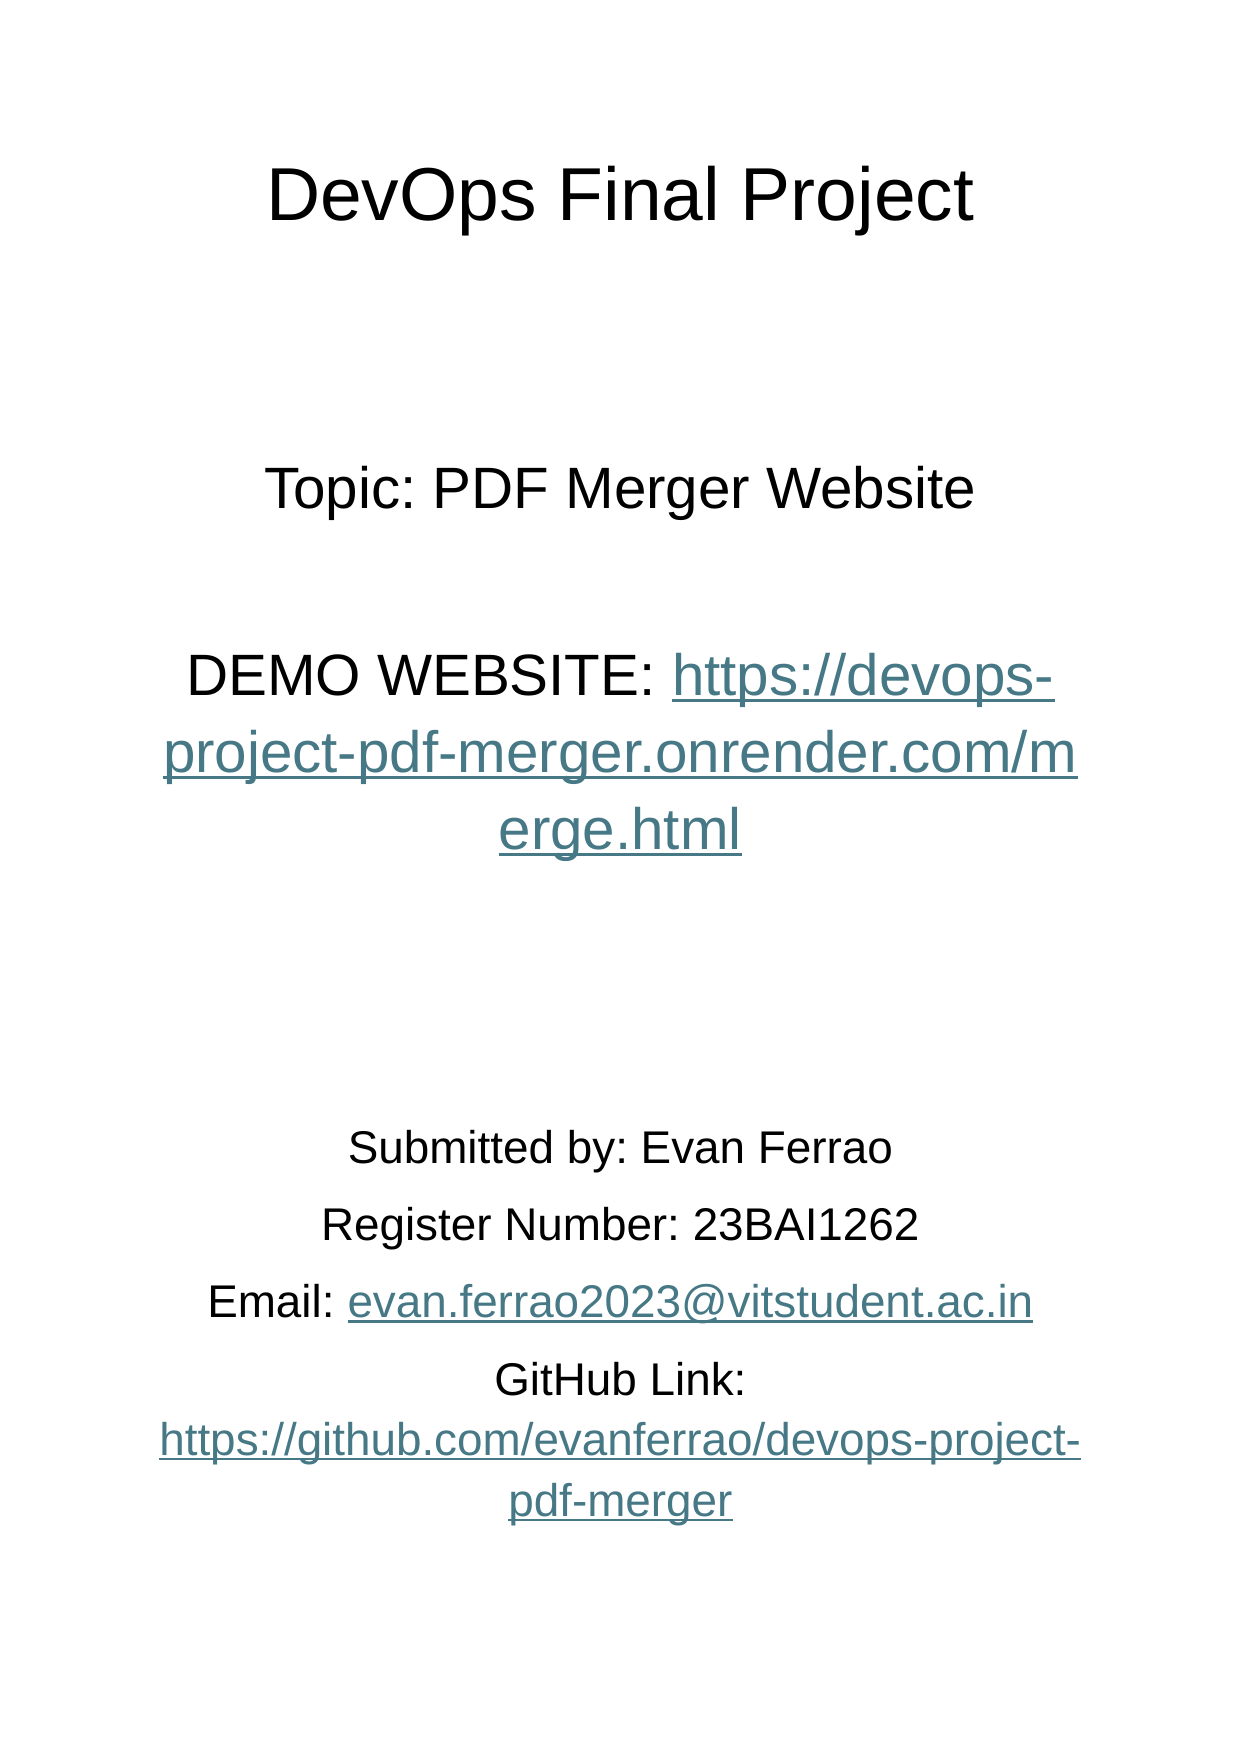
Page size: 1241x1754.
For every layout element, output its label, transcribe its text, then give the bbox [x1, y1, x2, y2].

text Register Number: 23BAI1262 [150, 1198, 1090, 1250]
text Email: evan.ferrao2023@vitstudent.ac.in [150, 1275, 1090, 1327]
text GitHub Link: https://github.com/evanferrao/devops-project-pdf-merger [150, 1352, 1090, 1526]
text Topic: PDF Merger Website [150, 453, 1090, 520]
text DevOps Final Project [150, 150, 1090, 236]
text Submitted by: Evan Ferrao [150, 1120, 1090, 1173]
text DEMO WEBSITE: https://devops-project-pdf-merger.onrender.com/merge.html [150, 641, 1090, 862]
